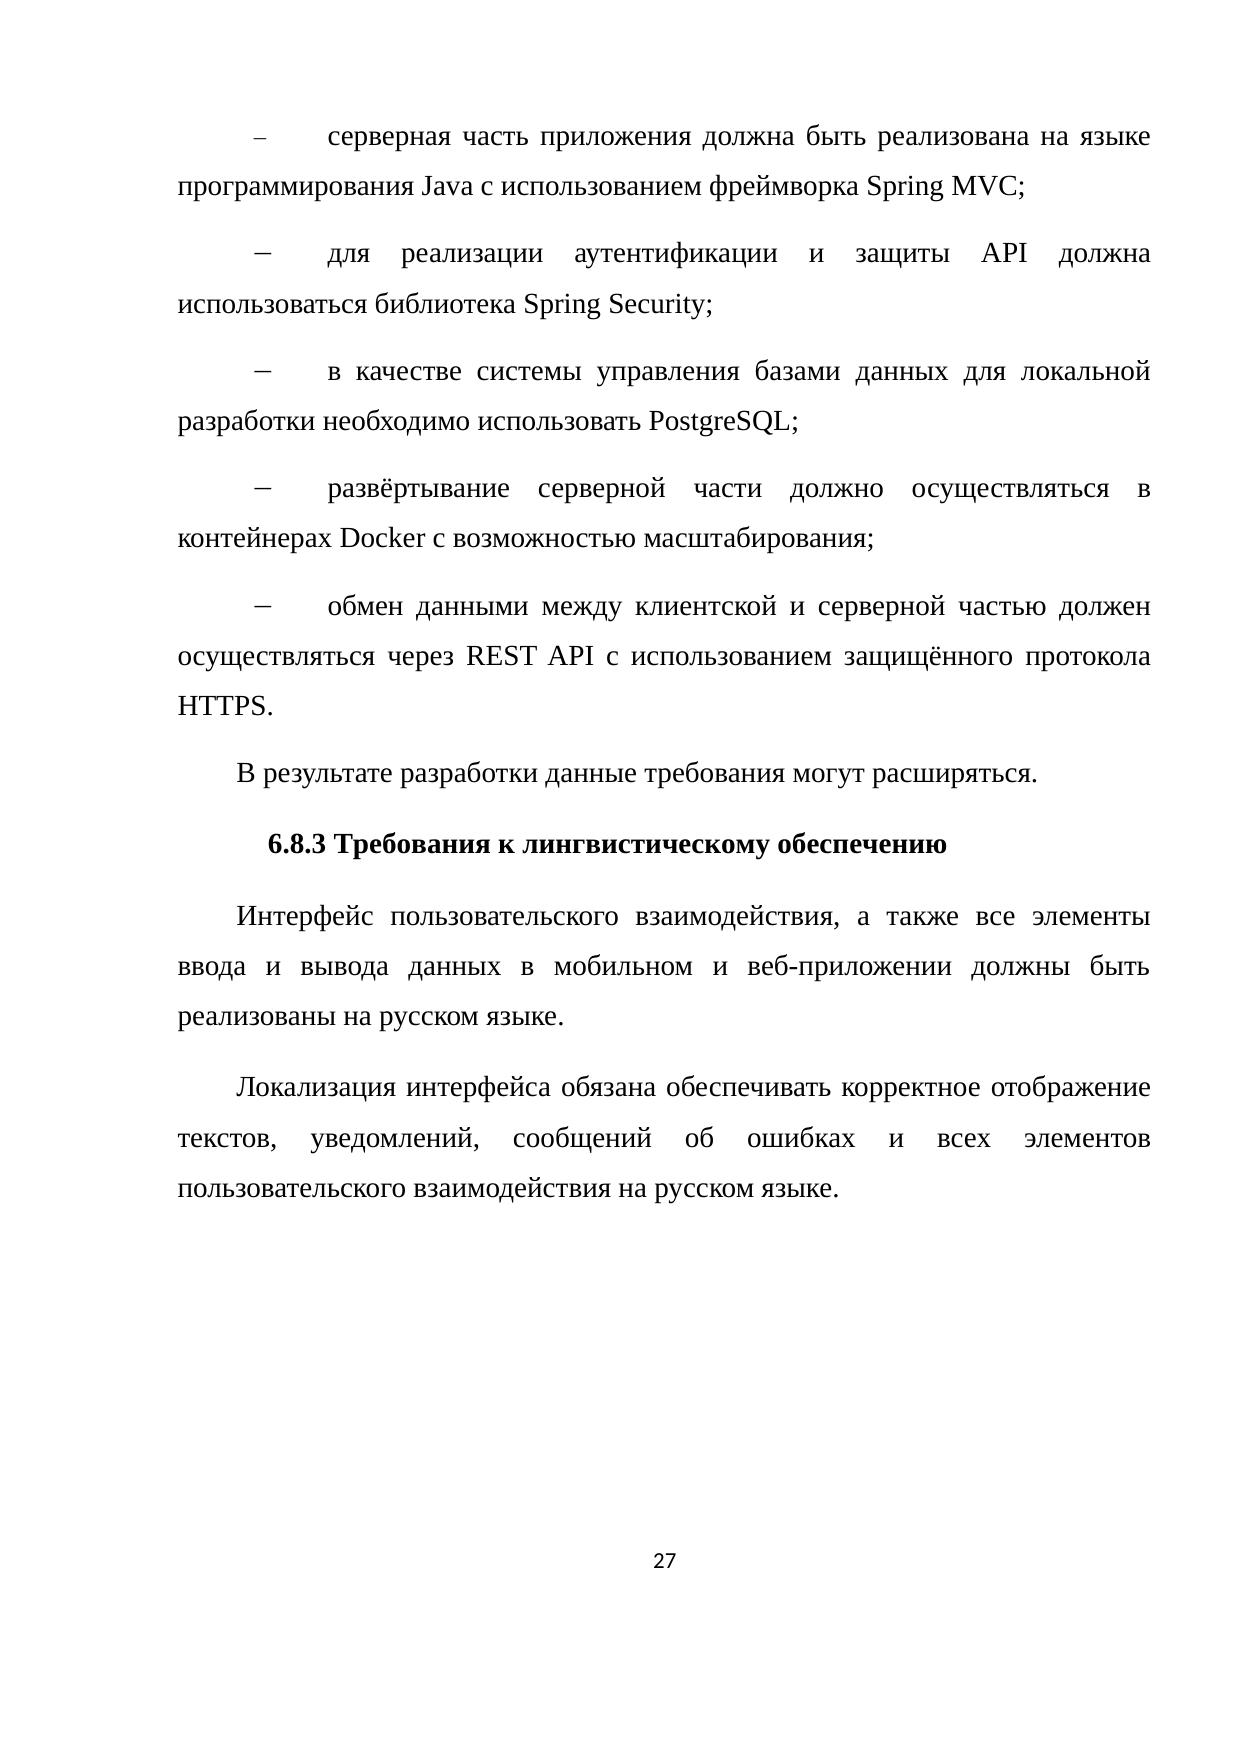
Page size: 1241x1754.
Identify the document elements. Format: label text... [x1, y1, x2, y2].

text развёртывание серверной части должно осуществляться в контейнерах Docker с возможностью масштабирования; [177, 470, 1152, 554]
text для реализации аутентификации и защиты API должна использоваться библиотека Spring Security; [177, 235, 1152, 319]
text В результате разработки данные требования могут расширяться. [177, 755, 1152, 789]
text Локализация интерфейса обязана обеспечивать корректное отображение текстов, уведомлений, сообщений об ошибках и всех элементов пользовательского взаимодействия на русском языке. [177, 1069, 1152, 1203]
text в качестве системы управления базами данных для локальной разработки необходимо использовать PostgreSQL; [177, 353, 1152, 437]
text Интерфейс пользовательского взаимодействия, а также все элементы ввода и вывода данных в мобильном и веб-приложении должны быть реализованы на русском языке. [177, 898, 1152, 1032]
text обмен данными между клиентской и серверной частью должен осуществляться через REST API с использованием защищённого протокола HTTPS. [177, 588, 1152, 722]
text Требования к лингвистическому обеспечению [268, 826, 1152, 860]
text серверная часть приложения должна быть реализована на языке программирования Java с использованием фреймворка Spring MVC; [177, 118, 1152, 202]
